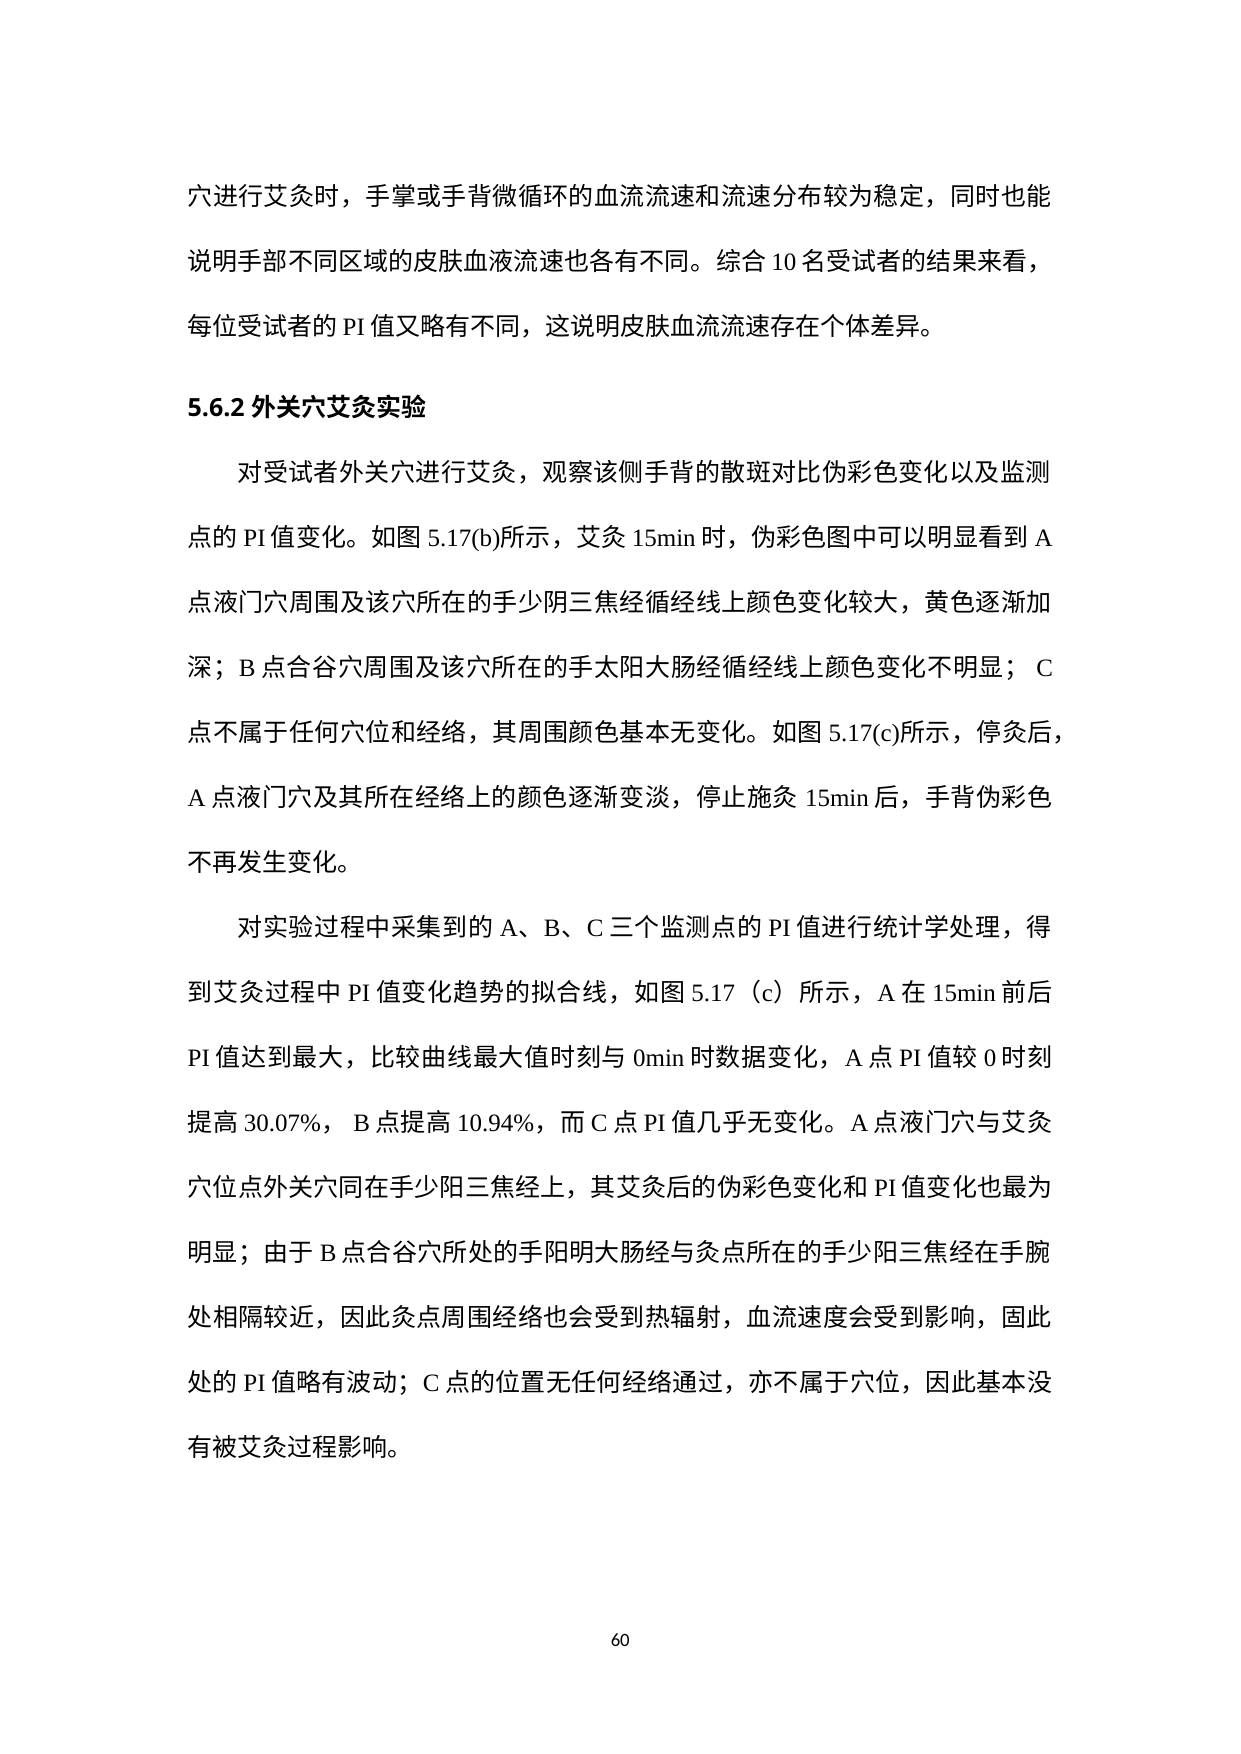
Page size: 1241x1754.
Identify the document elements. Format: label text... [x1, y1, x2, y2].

text 5.6.2 外关穴艾灸实验 [187, 373, 1053, 438]
text 对实验过程中采集到的A、B、C三个监测点的PI值进行统计学处理，得到艾灸过程中PI值变化趋势的拟合线，如图5.17（c）所示，A在15min前后PI值达到最大，比较曲线最大值时刻与0min时数据变化，A点PI值较0时刻提高30.07%， B点提高10.94%，而C点PI值几乎无变化。A点液门穴与艾灸穴位点外关穴同在手少阳三焦经上，其艾灸后的伪彩色变化和PI值变化也最为明显；由于B点合谷穴所处的手阳明大肠经与灸点所在的手少阳三焦经在手腕处相隔较近，因此灸点周围经络也会受到热辐射，血流速度会受到影响，固此处的PI值略有波动；C点的位置无任何经络通过，亦不属于穴位，因此基本没有被艾灸过程影响。 [187, 893, 1053, 1478]
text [187, 162, 1053, 357]
text 对受试者外关穴进行艾灸，观察该侧手背的散斑对比伪彩色变化以及监测点的PI值变化。如图5.17(b)所示，艾灸15min时，伪彩色图中可以明显看到A点液门穴周围及该穴所在的手少阴三焦经循经线上颜色变化较大，黄色逐渐加深；B点合谷穴周围及该穴所在的手太阳大肠经循经线上颜色变化不明显； C点不属于任何穴位和经络，其周围颜色基本无变化。如图5.17(c)所示，停灸后，A点液门穴及其所在经络上的颜色逐渐变淡，停止施灸15min后，手背伪彩色不再发生变化。 [187, 438, 1053, 893]
